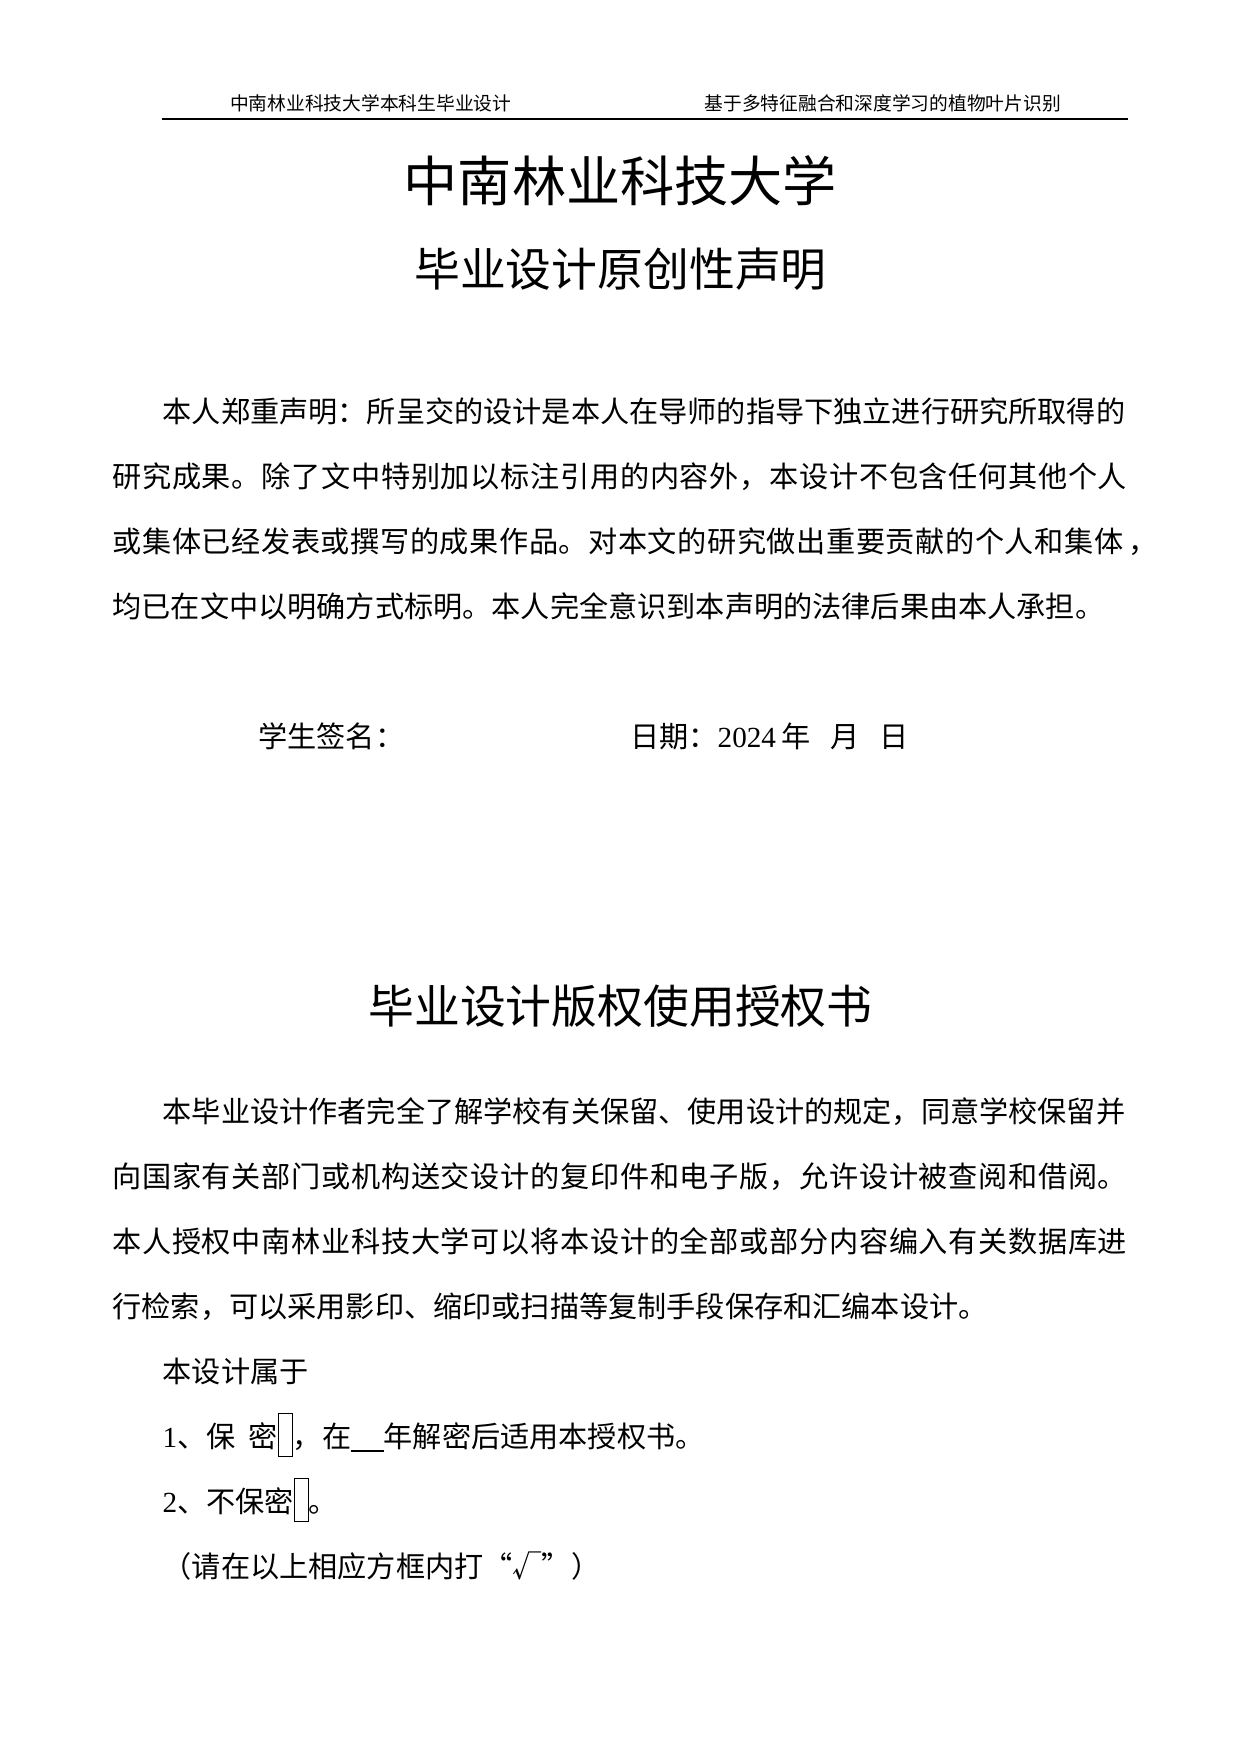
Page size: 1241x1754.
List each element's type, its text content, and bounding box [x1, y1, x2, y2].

text 1、保 密 ，在 年解密后适用本授权书。 [112, 1403, 1128, 1468]
text 本人郑重声明：所呈交的设计是本人在导师的指导下独立进行研究所取得的研究成果。除了文中特别加以标注引用的内容外，本设计不包含任何其他个人或集体已经发表或撰写的成果作品。对本文的研究做出重要贡献的个人和集体，均已在文中以明确方式标明。本人完全意识到本声明的法律后果由本人承担。 [112, 378, 1128, 638]
text 毕业设计版权使用授权书 [112, 955, 1128, 1053]
text 中南林业科技大学 [112, 139, 1128, 217]
text 学生签名： 日期：2024年 月 日 [112, 703, 1128, 768]
text 本毕业设计作者完全了解学校有关保留、使用设计的规定，同意学校保留并向国家有关部门或机构送交设计的复印件和电子版，允许设计被查阅和借阅。本人授权中南林业科技大学可以将本设计的全部或部分内容编入有关数据库进行检索，可以采用影印、缩印或扫描等复制手段保存和汇编本设计。 [112, 1078, 1128, 1338]
text （请在以上相应方框内打“√”） [112, 1533, 1128, 1598]
text 2、不保密 。 [112, 1468, 1128, 1533]
text 毕业设计原创性声明 [112, 233, 1128, 299]
text 本设计属于 [112, 1338, 1128, 1403]
